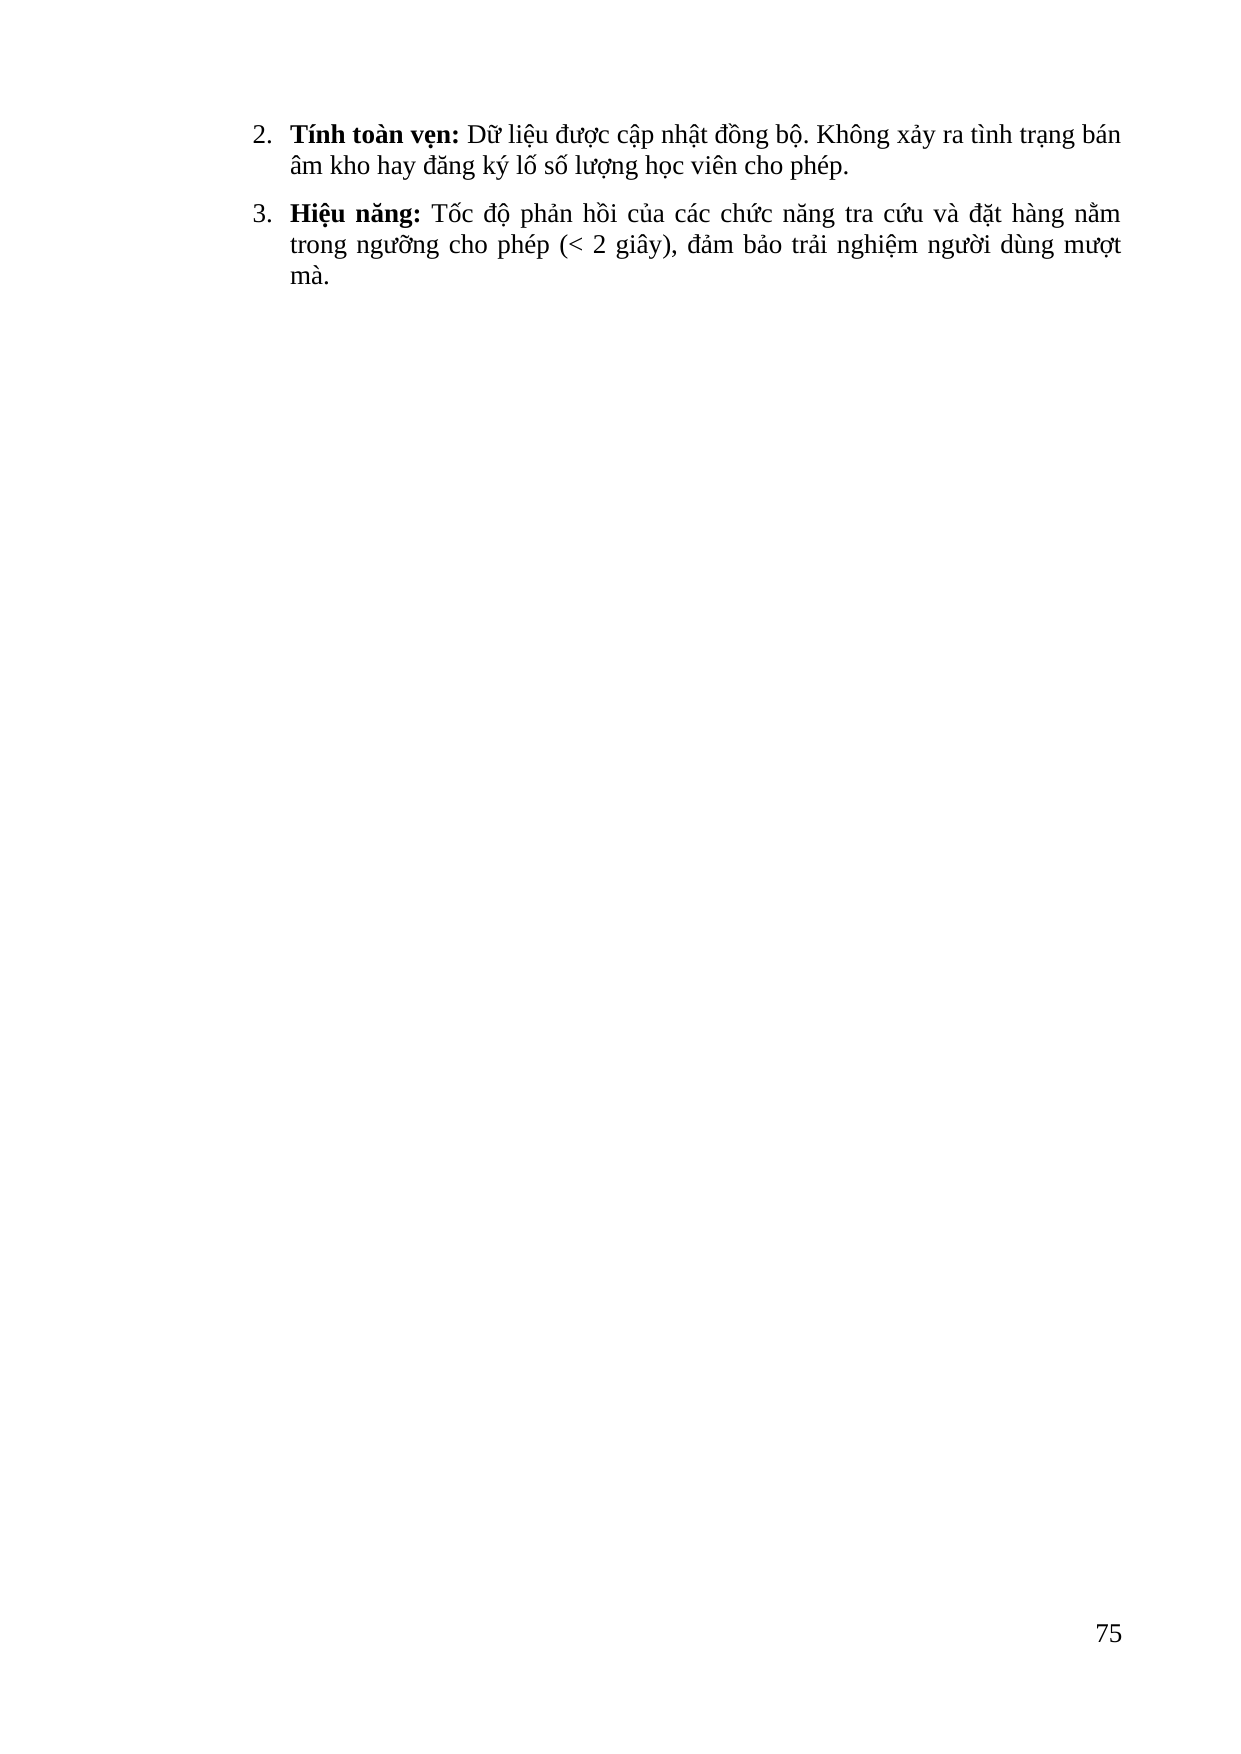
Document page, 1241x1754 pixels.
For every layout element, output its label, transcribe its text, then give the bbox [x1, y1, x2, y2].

list Tính toàn vẹn: Dữ liệu được cập nhật đồng bộ. Không xảy ra tình trạng bán âm kho hay đăng ký lố số lượng học viên cho phép. [252, 118, 1122, 180]
list Hiệu năng: Tốc độ phản hồi của các chức năng tra cứu và đặt hàng nằm trong ngưỡng cho phép (< 2 giây), đảm bảo trải nghiệm người dùng mượt mà. [252, 197, 1122, 291]
